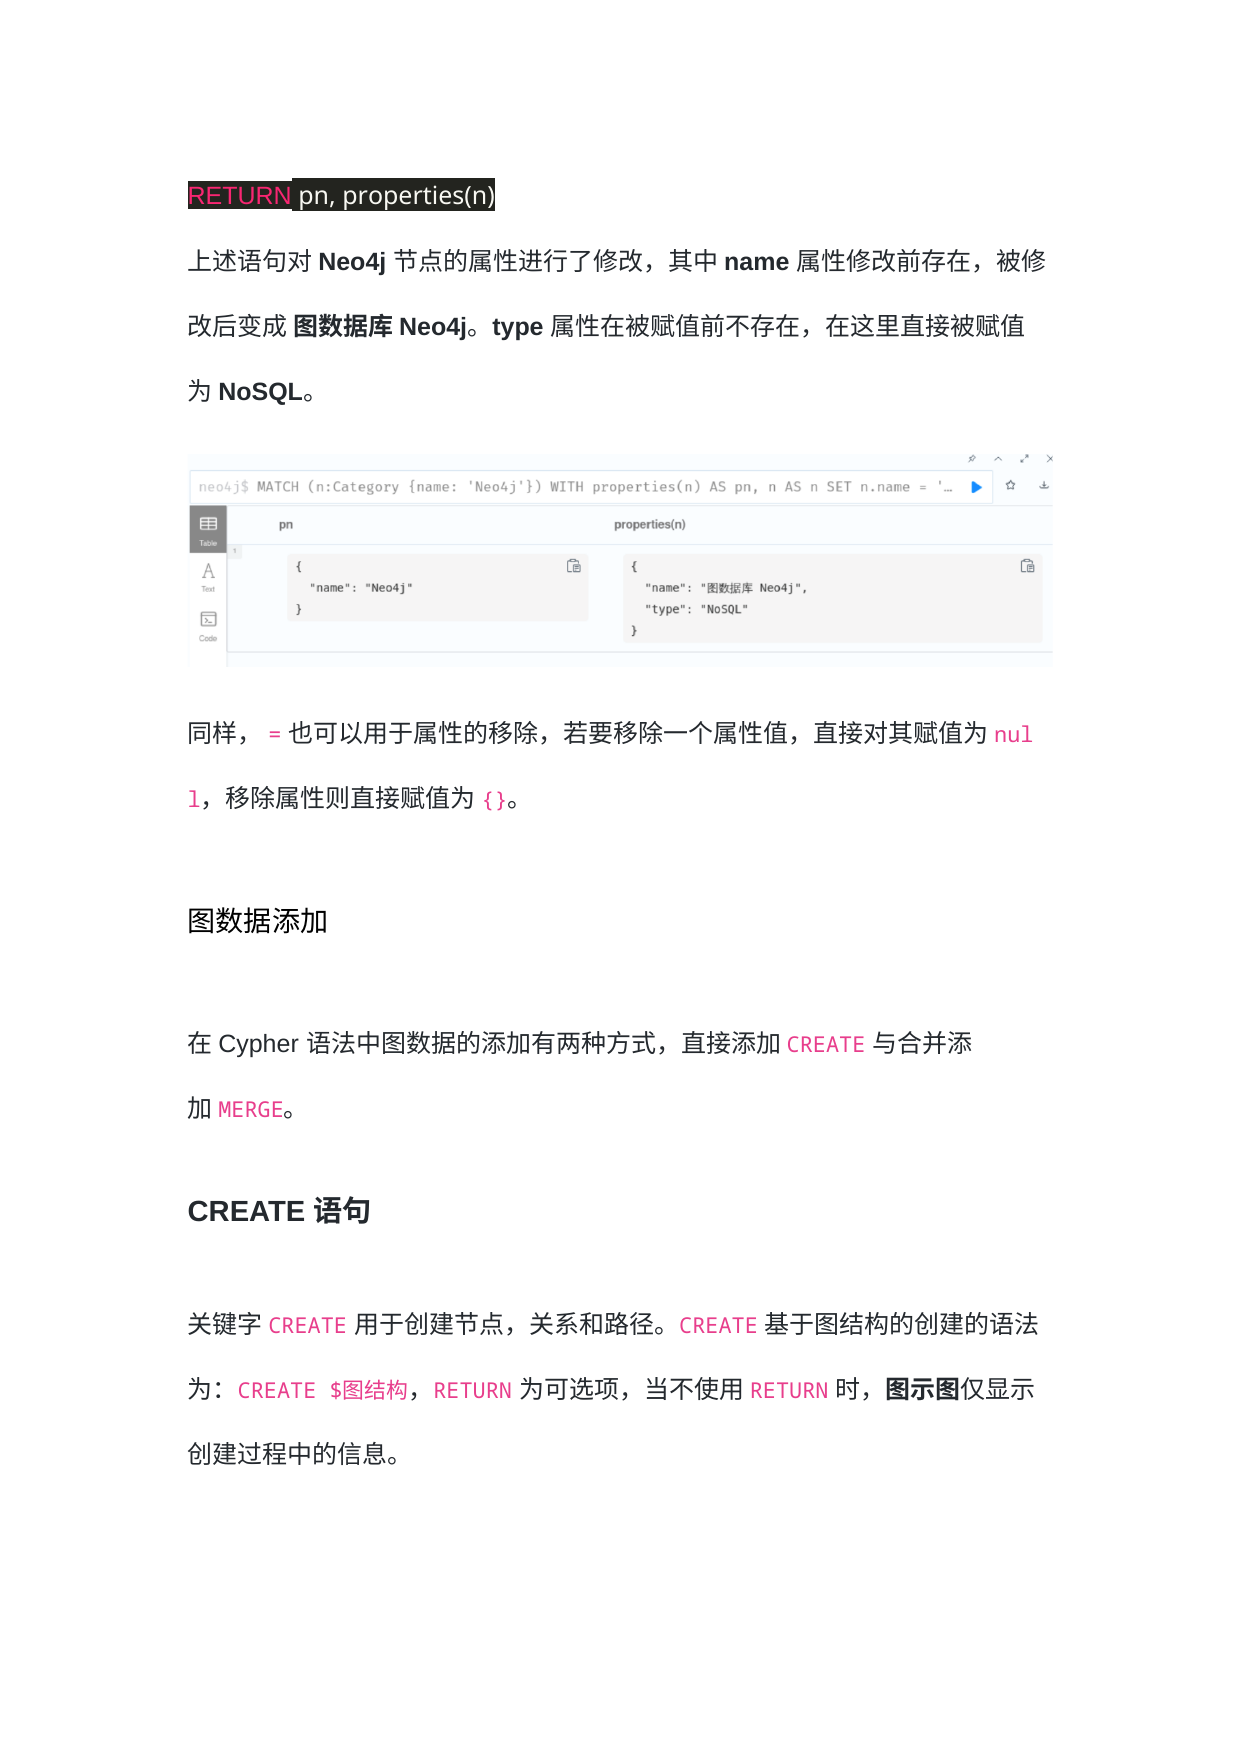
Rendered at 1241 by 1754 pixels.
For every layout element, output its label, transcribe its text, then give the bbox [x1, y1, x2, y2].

text 上述语句对 Neo4j 节点的属性进行了修改，其中 name 属性修改前存在，被修改后变成 图数据库 Neo4j。type 属性在被赋值前不存在，在这里直接被赋值为 NoSQL。 [187, 227, 1053, 422]
subtitle CREATE 语句 [187, 1176, 1053, 1241]
subtitle 图数据添加 [187, 887, 1053, 952]
text 关键字 CREATE 用于创建节点，关系和路径。CREATE 基于图结构的创建的语法为：CREATE $图结构，RETURN 为可选项，当不使用 RETURN 时，图示图仅显示创建过程中的信息。 [187, 1290, 1053, 1485]
picture [187, 454, 1053, 667]
text 在 Cypher 语法中图数据的添加有两种方式，直接添加 CREATE 与合并添加 MERGE。 [187, 1009, 1053, 1139]
text RETURN pn, properties(n) [187, 162, 1053, 227]
text 同样， = 也可以用于属性的移除，若要移除一个属性值，直接对其赋值为 null，移除属性则直接赋值为 {}。 [187, 699, 1053, 829]
